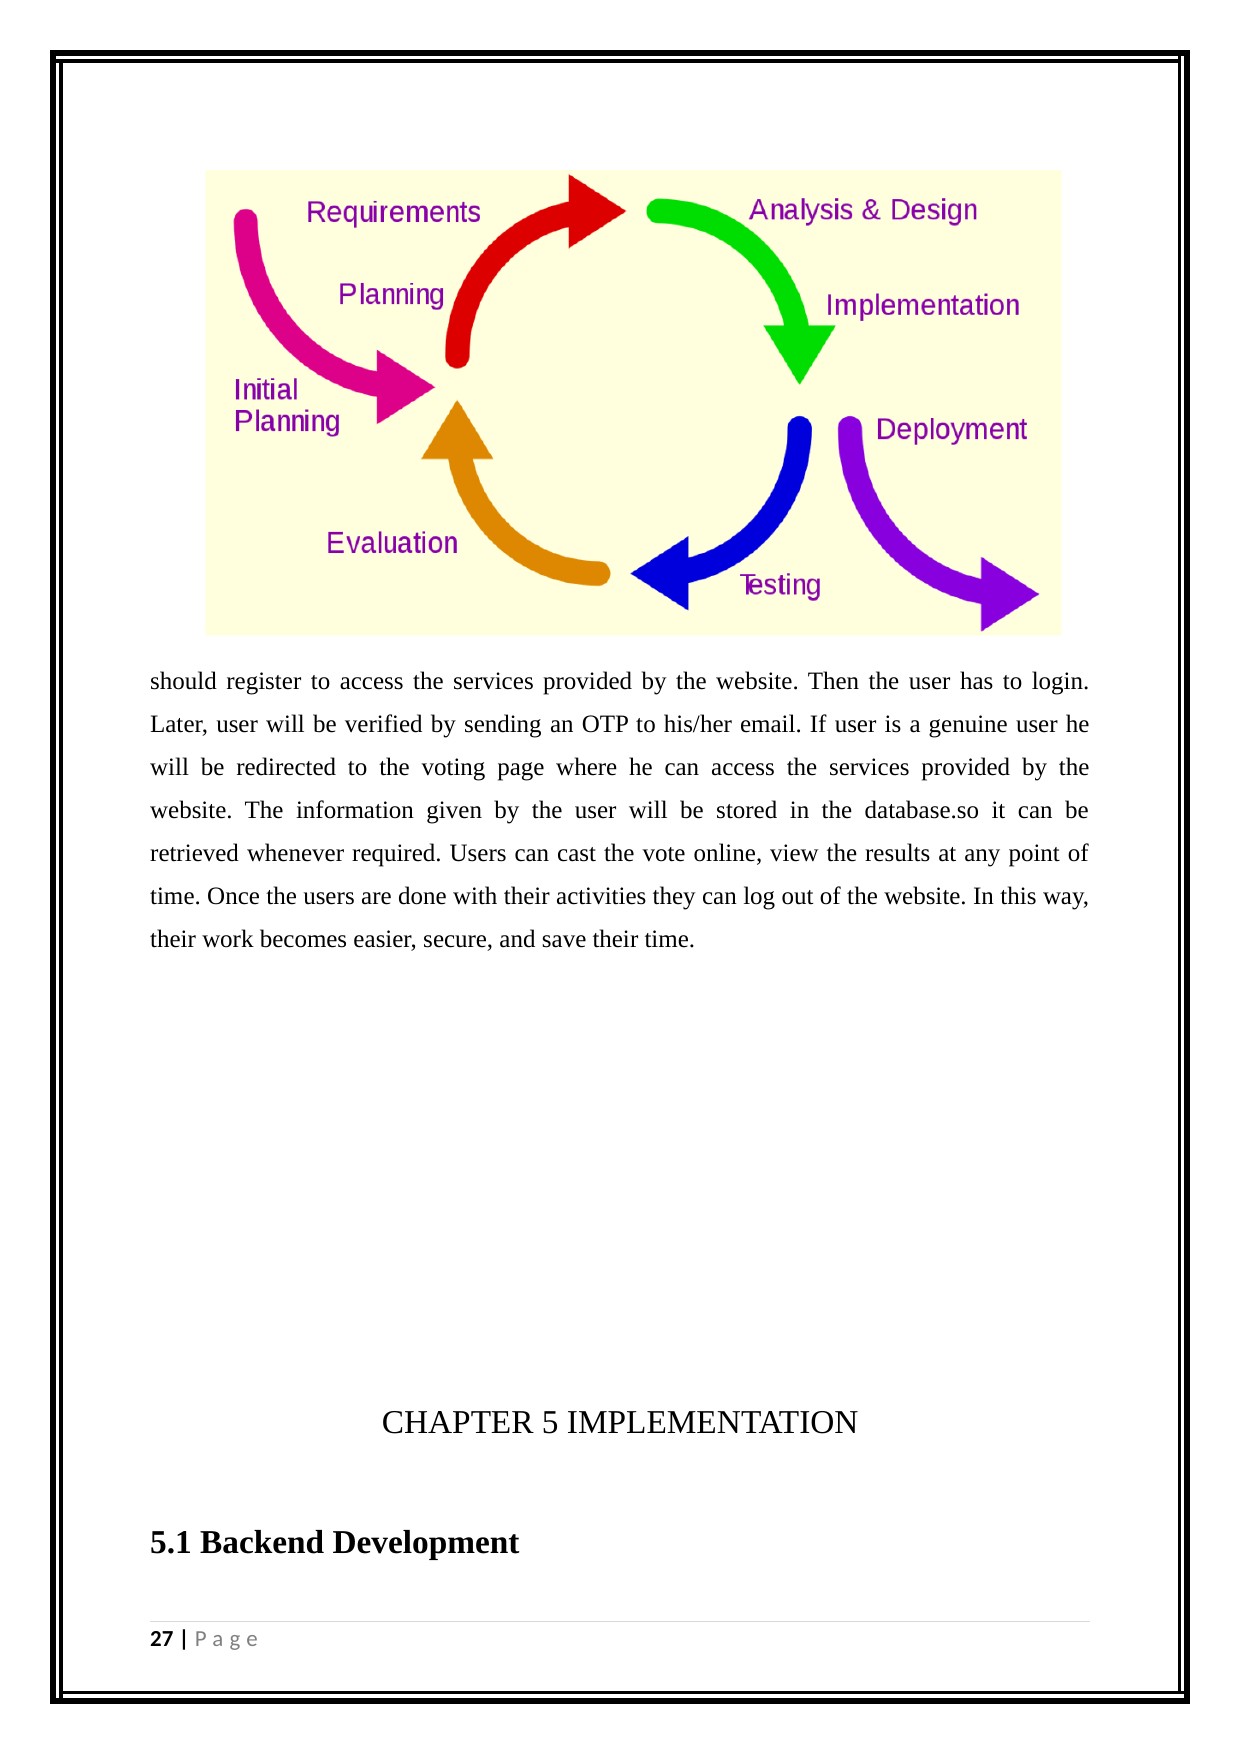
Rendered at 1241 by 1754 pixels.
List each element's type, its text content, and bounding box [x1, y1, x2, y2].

text CHAPTER 5 IMPLEMENTATION [150, 1403, 1090, 1441]
picture [150, 150, 1091, 636]
text should register to access the services provided by the website. Then the user has to login. Later, user will be verified by sending an OTP to his/her email. If user is a genuine user he will be redirected to the voting page where he can access the services provided by the website. The information given by the user will be stored in the database.so it can be retrieved whenever required. Users can cast the vote online, view the results at any point of time. Once the users are done with their activities they can log out of the website. In this way, their work becomes easier, secure, and save their time. [150, 666, 1090, 953]
subtitle 5.1 Backend Development [150, 1523, 1090, 1561]
